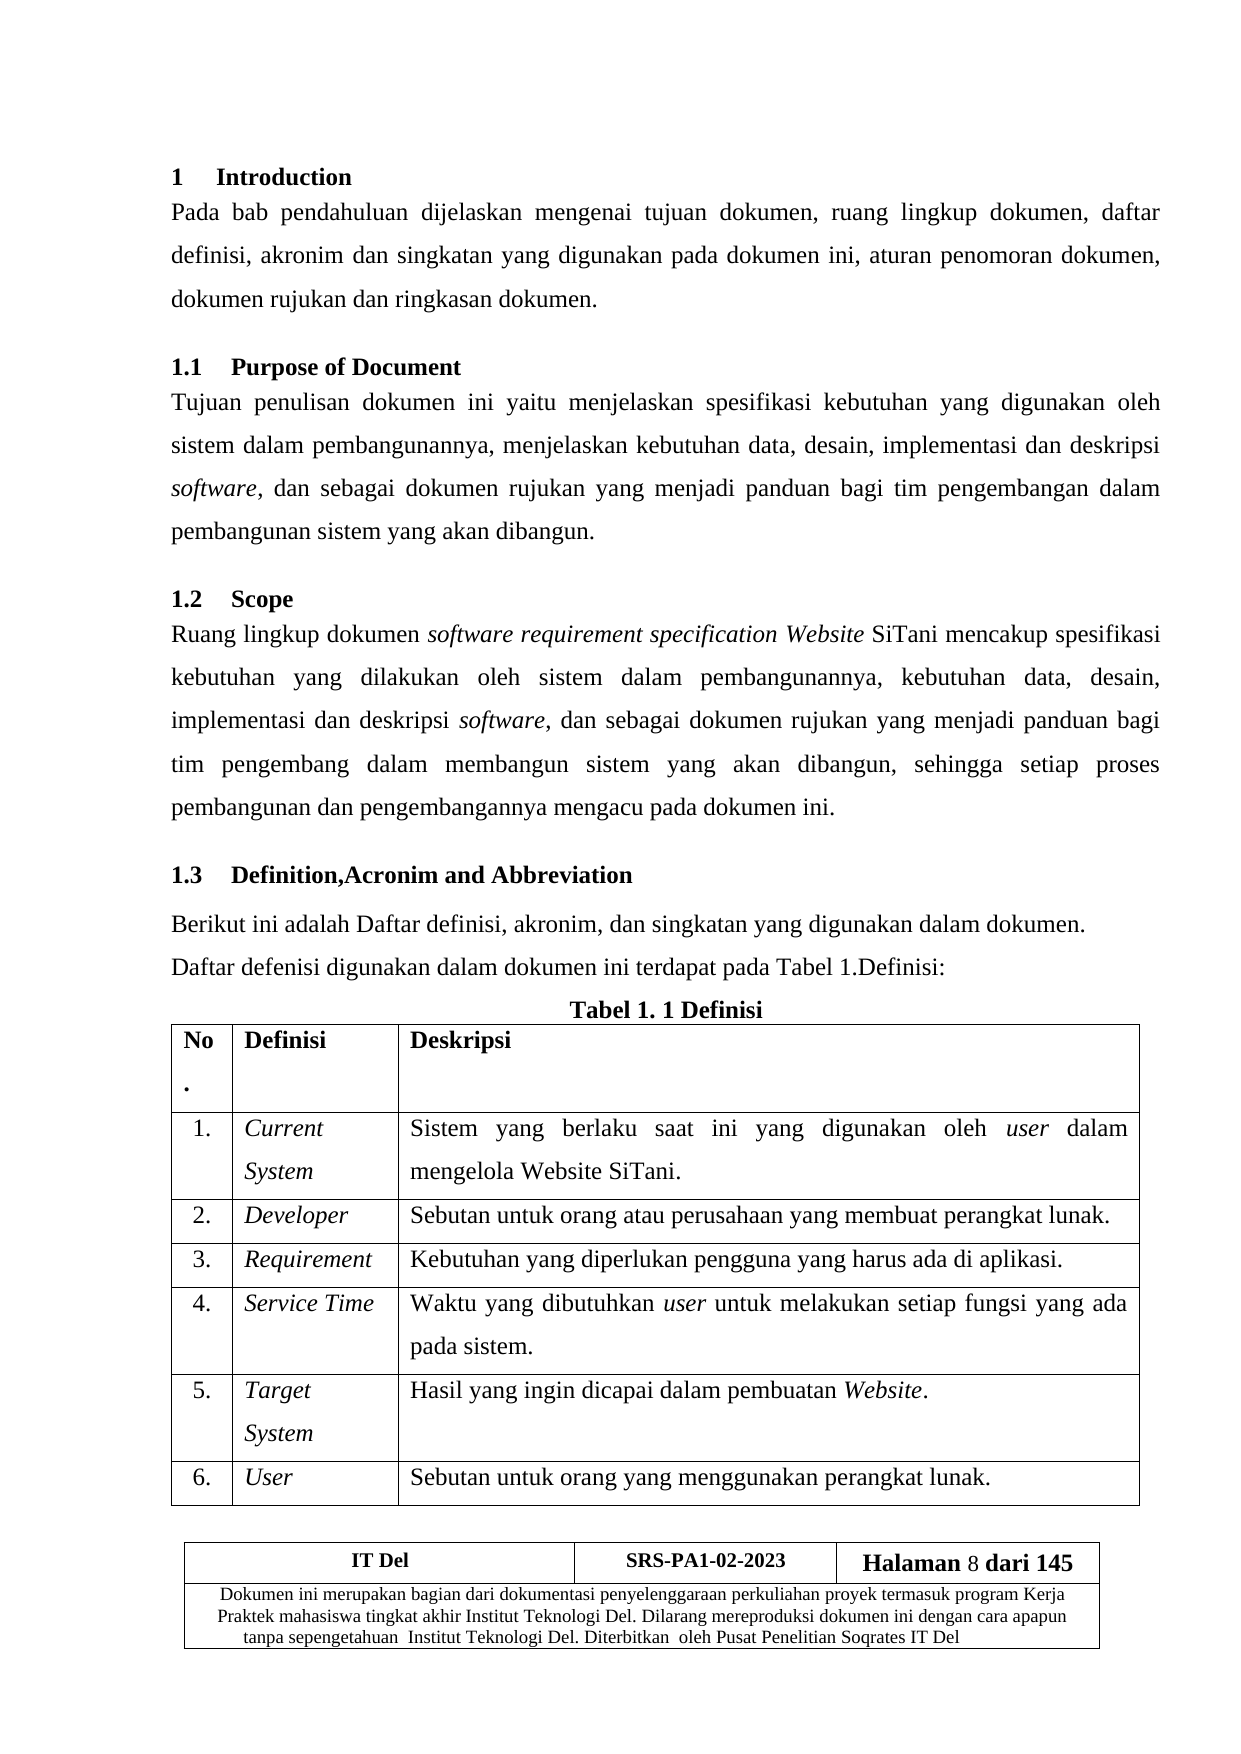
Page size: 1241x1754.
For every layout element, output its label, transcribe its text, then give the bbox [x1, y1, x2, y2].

table_cell Developer [233, 1200, 398, 1243]
table_cell 4. [172, 1288, 232, 1374]
table_cell Sebutan untuk orang atau perusahaan yang membuat perangkat lunak. [399, 1200, 1139, 1243]
table_cell 5. [172, 1375, 232, 1461]
table_cell User [233, 1462, 398, 1505]
table_header Deskripsi [399, 1025, 1139, 1112]
table_cell Hasil yang ingin dicapai dalam pembuatan Website. [399, 1375, 1139, 1461]
text Daftar defenisi digunakan dalam dokumen ini terdapat pada Tabel 1.Definisi: [171, 952, 1161, 981]
table_cell Waktu yang dibutuhkan user untuk melakukan setiap fungsi yang ada pada sistem. [399, 1288, 1139, 1374]
table_cell Target System [233, 1375, 398, 1461]
table_cell Requirement [233, 1244, 398, 1287]
table_cell 6. [172, 1462, 232, 1505]
subtitle Definition,Acronim and Abbreviation [171, 860, 1161, 889]
text Tabel 1. 1 Definisi [171, 996, 1161, 1024]
table_cell 3. [172, 1244, 232, 1287]
table_cell 1. [172, 1113, 232, 1199]
subtitle Purpose of Document [171, 352, 1161, 381]
table_cell Service Time [233, 1288, 398, 1374]
subtitle Scope [171, 584, 1161, 613]
text Ruang lingkup dokumen software requirement specification Website SiTani mencakup spesifikasi kebutuhan yang dilakukan oleh sistem dalam pembangunannya, kebutuhan data, desain, implementasi dan deskripsi software, dan sebagai dokumen rujukan yang menjadi panduan bagi tim pengembang dalam membangun sistem yang akan dibangun, sehingga setiap proses pembangunan dan pengembangannya mengacu pada dokumen ini. [171, 619, 1161, 821]
table_cell 2. [172, 1200, 232, 1243]
subtitle Introduction [171, 162, 1161, 191]
table_header Definisi [233, 1025, 398, 1112]
text Tujuan penulisan dokumen ini yaitu menjelaskan spesifikasi kebutuhan yang digunakan oleh sistem dalam pembangunannya, menjelaskan kebutuhan data, desain, implementasi dan deskripsi software, dan sebagai dokumen rujukan yang menjadi panduan bagi tim pengembangan dalam pembangunan sistem yang akan dibangun. [171, 387, 1161, 545]
table_cell Current System [233, 1113, 398, 1199]
table_cell Sistem yang berlaku saat ini yang digunakan oleh user dalam mengelola Website SiTani. [399, 1113, 1139, 1199]
table_cell Sebutan untuk orang yang menggunakan perangkat lunak. [399, 1462, 1139, 1505]
table_cell Kebutuhan yang diperlukan pengguna yang harus ada di aplikasi. [399, 1244, 1139, 1287]
text Pada bab pendahuluan dijelaskan mengenai tujuan dokumen, ruang lingkup dokumen, daftar definisi, akronim dan singkatan yang digunakan pada dokumen ini, aturan penomoran dokumen, dokumen rujukan dan ringkasan dokumen. [171, 197, 1161, 312]
table_header No. [172, 1025, 232, 1112]
text Berikut ini adalah Daftar definisi, akronim, dan singkatan yang digunakan dalam dokumen. [171, 909, 1161, 938]
